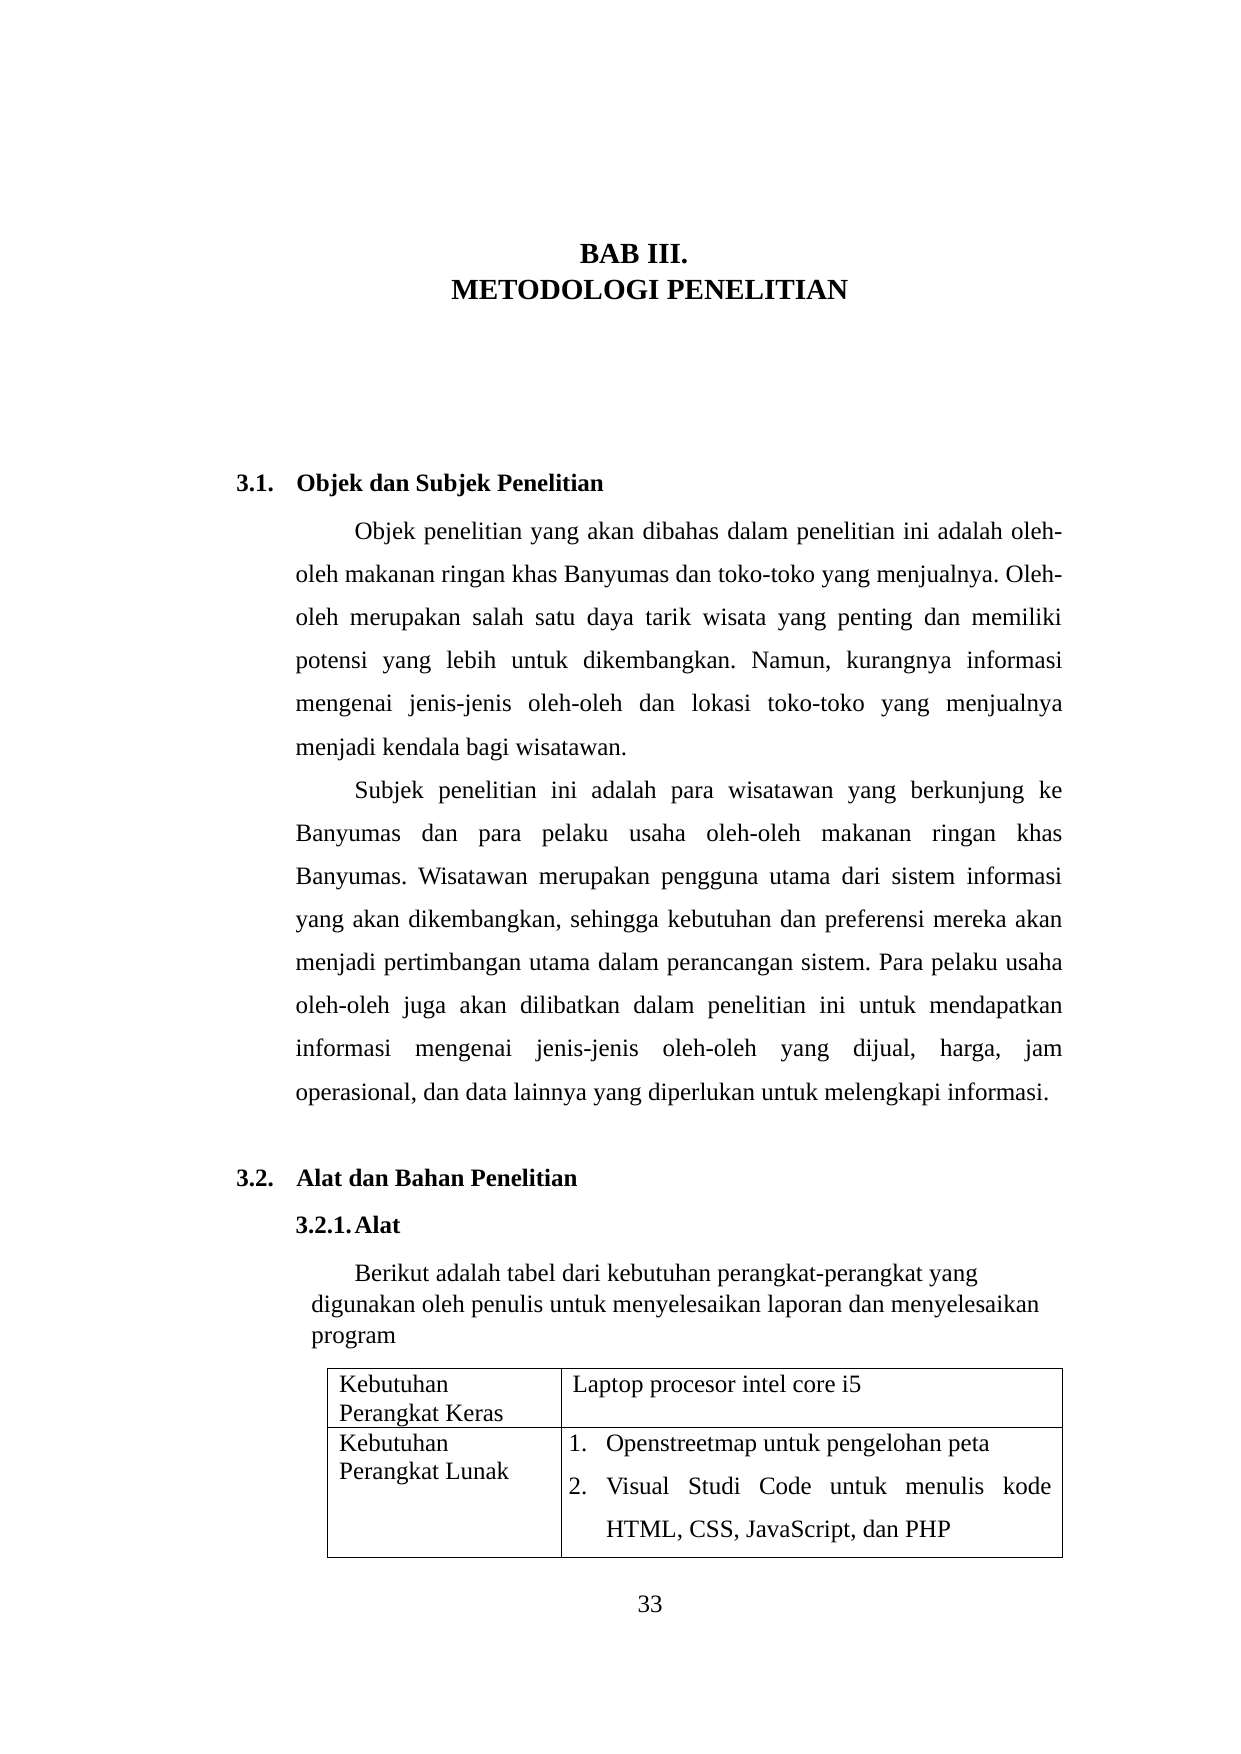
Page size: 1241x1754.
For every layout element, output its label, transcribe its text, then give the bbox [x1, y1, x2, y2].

table_header Laptop procesor intel core i5 [562, 1369, 1062, 1427]
subtitle Objek dan Subjek Penelitian [236, 468, 1063, 497]
text Berikut adalah tabel dari kebutuhan perangkat-perangkat yang digunakan oleh penulis untuk menyelesaikan laporan dan menyelesaikan program [311, 1258, 1063, 1349]
subtitle METODOLOGI PENELITIAN [236, 236, 1063, 306]
subtitle Alat dan Bahan Penelitian [236, 1163, 1063, 1192]
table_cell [328, 1428, 561, 1557]
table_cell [562, 1428, 1062, 1557]
subtitle Alat [295, 1211, 1063, 1239]
table_header Kebutuhan Perangkat Keras [328, 1369, 561, 1427]
list Objek penelitian yang akan dibahas dalam penelitian ini adalah oleh-oleh makanan ringan khas Banyumas dan toko-toko yang menjualnya. Oleh-oleh merupakan salah satu daya tarik wisata yang penting dan memiliki potensi yang lebih untuk dikembangkan. Namun, kurangnya informasi mengenai jenis-jenis oleh-oleh dan lokasi toko-toko yang menjualnya menjadi kendala bagi wisatawan. [295, 516, 1063, 760]
list Subjek penelitian ini adalah para wisatawan yang berkunjung ke Banyumas dan para pelaku usaha oleh-oleh makanan ringan khas Banyumas. Wisatawan merupakan pengguna utama dari sistem informasi yang akan dikembangkan, sehingga kebutuhan dan preferensi mereka akan menjadi pertimbangan utama dalam perancangan sistem. Para pelaku usaha oleh-oleh juga akan dilibatkan dalam penelitian ini untuk mendapatkan informasi mengenai jenis-jenis oleh-oleh yang dijual, harga, jam operasional, dan data lainnya yang diperlukan untuk melengkapi informasi. [295, 775, 1063, 1105]
